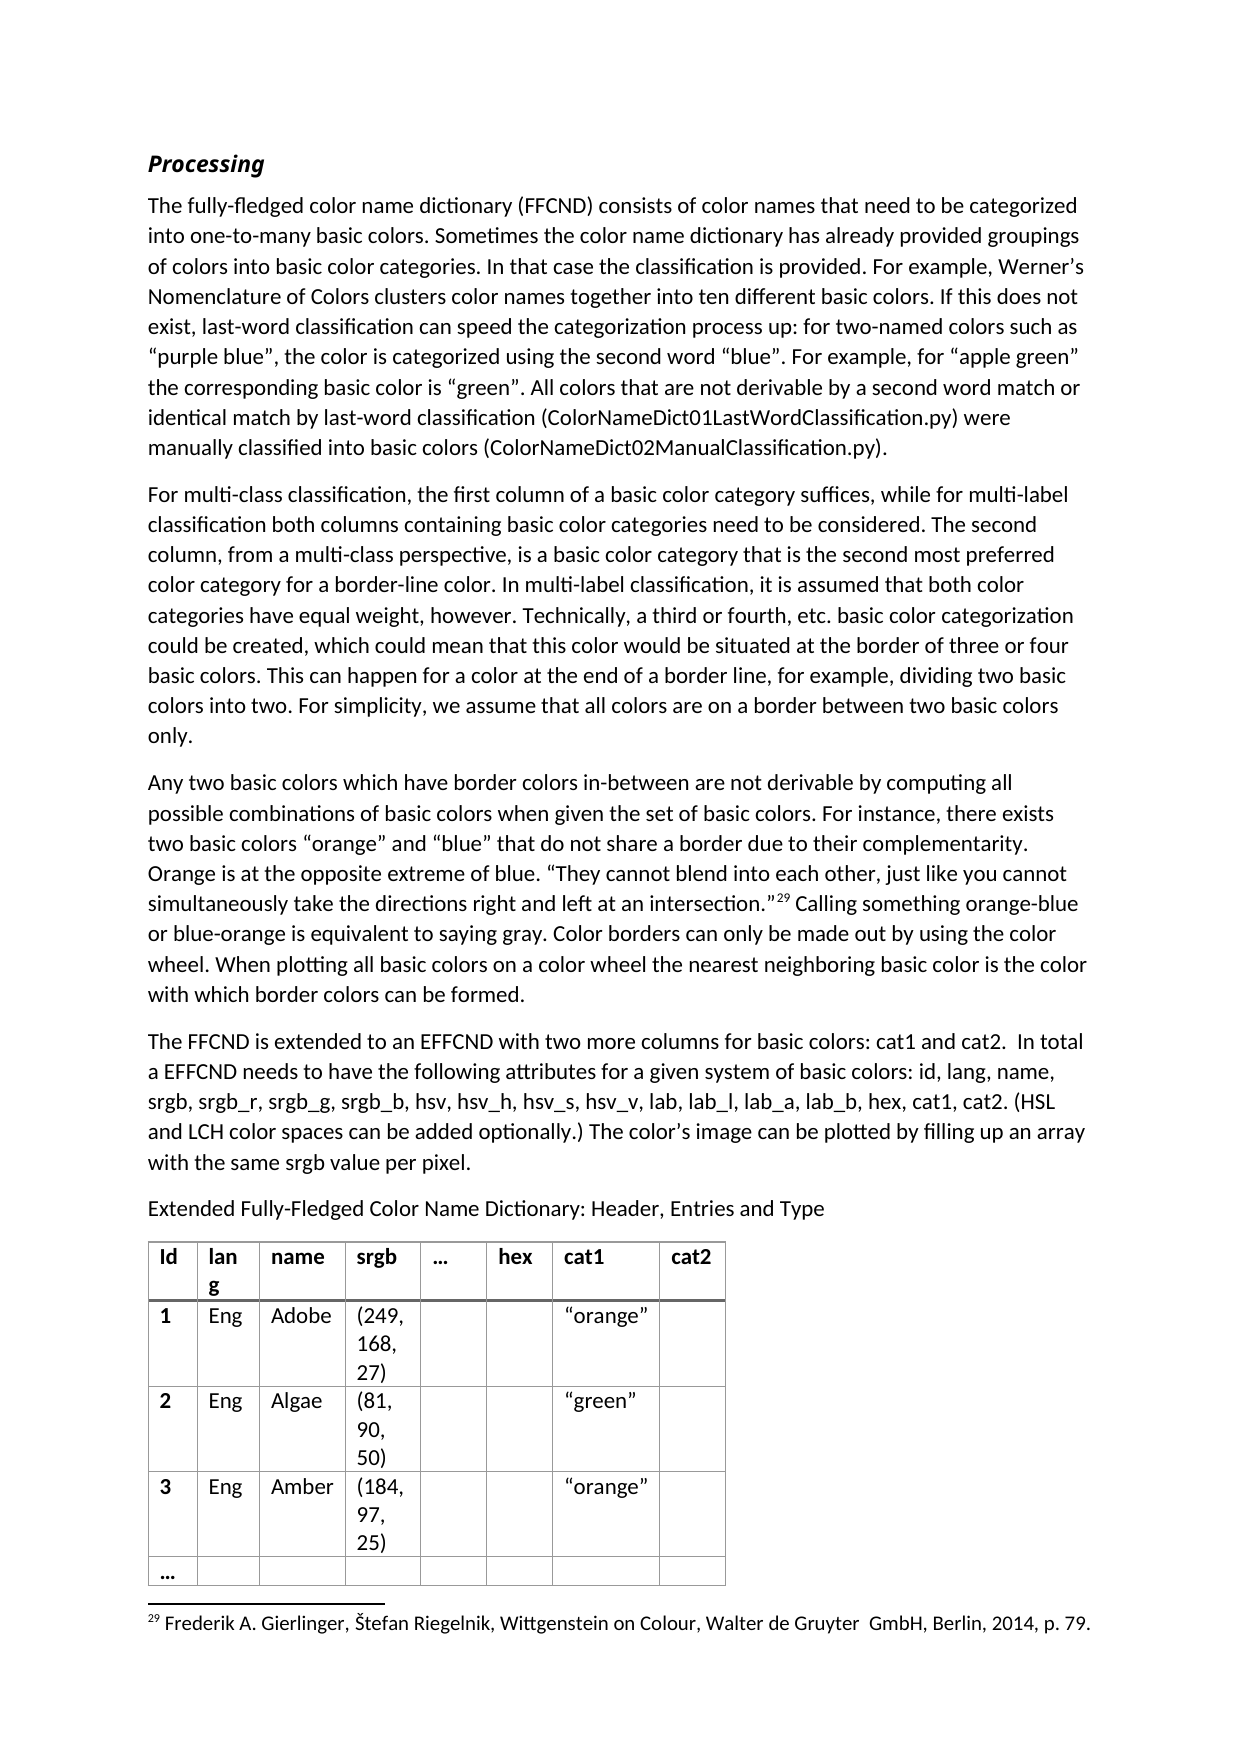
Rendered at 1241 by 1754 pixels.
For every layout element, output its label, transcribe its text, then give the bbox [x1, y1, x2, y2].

table_cell Eng [198, 1387, 259, 1471]
table_cell “orange” [553, 1472, 659, 1556]
text The fully-fledged color name dictionary (FFCND) consists of color names that need to be categorized into one-to-many basic colors. Sometimes the color name dictionary has already provided groupings of colors into basic color categories. In that case the classification is provided. For example, Werner’s Nomenclature of Colors clusters color names together into ten different basic colors. If this does not exist, last-word classification can speed the categorization process up: for two-named colors such as “purple blue”, the color is categorized using the second word “blue”. For example, for “apple green” the corresponding basic color is “green”. All colors that are not derivable by a second word match or identical match by last-word classification (ColorNameDict01LastWordClassification.py) were manually classified into basic colors (ColorNameDict02ManualClassification.py). [148, 191, 1093, 461]
text Extended Fully-Fledged Color Name Dictionary: Header, Entries and Type [148, 1194, 1093, 1222]
table_header name [260, 1243, 345, 1298]
table_cell [487, 1387, 552, 1471]
table_cell [487, 1302, 552, 1386]
table_cell [198, 1557, 259, 1585]
table_header srgb [346, 1243, 420, 1298]
table_cell Amber [260, 1472, 345, 1556]
table_cell [421, 1302, 486, 1386]
table_cell … [149, 1557, 197, 1585]
table_cell Eng [198, 1302, 259, 1386]
table_cell [553, 1557, 659, 1585]
table_cell [421, 1557, 486, 1585]
table_cell Eng [198, 1472, 259, 1556]
table_header cat2 [660, 1243, 725, 1298]
table_cell [660, 1302, 725, 1386]
table_header hex [487, 1243, 552, 1298]
text For multi-class classification, the first column of a basic color category suffices, while for multi-label classification both columns containing basic color categories need to be considered. The second column, from a multi-class perspective, is a basic color category that is the second most preferred color category for a border-line color. In multi-label classification, it is assumed that both color categories have equal weight, however. Technically, a third or fourth, etc. basic color categorization could be created, which could mean that this color would be situated at the border of three or four basic colors. This can happen for a color at the end of a border line, for example, dividing two basic colors into two. For simplicity, we assume that all colors are on a border between two basic colors only. [148, 480, 1093, 749]
table_cell [660, 1387, 725, 1471]
table_cell “orange” [553, 1302, 659, 1386]
table_cell 2 [149, 1387, 197, 1471]
table_cell Algae [260, 1387, 345, 1471]
table_cell “green” [553, 1387, 659, 1471]
table_cell [421, 1472, 486, 1556]
table_cell (184, 97, 25) [346, 1472, 420, 1556]
table_cell [487, 1472, 552, 1556]
table_header Id [149, 1243, 197, 1298]
table_cell [487, 1557, 552, 1585]
table_cell (81, 90, 50) [346, 1387, 420, 1471]
table_cell [346, 1557, 420, 1585]
text Any two basic colors which have border colors in-between are not derivable by computing all possible combinations of basic colors when given the set of basic colors. For instance, there exists two basic colors “orange” and “blue” that do not share a border due to their complementarity. Orange is at the opposite extreme of blue. “They cannot blend into each other, just like you cannot simultaneously take the directions right and left at an intersection.” Calling something orange-blue or blue-orange is equivalent to saying gray. Color borders can only be made out by using the color wheel. When plotting all basic colors on a color wheel the nearest neighboring basic color is the color with which border colors can be formed. [148, 768, 1093, 1008]
table_cell [260, 1557, 345, 1585]
table_cell [660, 1472, 725, 1556]
table_cell 3 [149, 1472, 197, 1556]
table_cell Adobe [260, 1302, 345, 1386]
table_cell [660, 1557, 725, 1585]
table_header cat1 [553, 1243, 659, 1298]
text Processing [148, 148, 1093, 179]
table_cell [421, 1387, 486, 1471]
table_cell 1 [149, 1302, 197, 1386]
table_header … [421, 1243, 486, 1298]
table_cell (249, 168, 27) [346, 1302, 420, 1386]
table_header lang [198, 1243, 259, 1298]
text The FFCND is extended to an EFFCND with two more columns for basic colors: cat1 and cat2. In total a EFFCND needs to have the following attributes for a given system of basic colors: id, lang, name, srgb, srgb_r, srgb_g, srgb_b, hsv, hsv_h, hsv_s, hsv_v, lab, lab_l, lab_a, lab_b, hex, cat1, cat2. (HSL and LCH color spaces can be added optionally.) The color’s image can be plotted by filling up an array with the same srgb value per pixel. [148, 1027, 1093, 1176]
